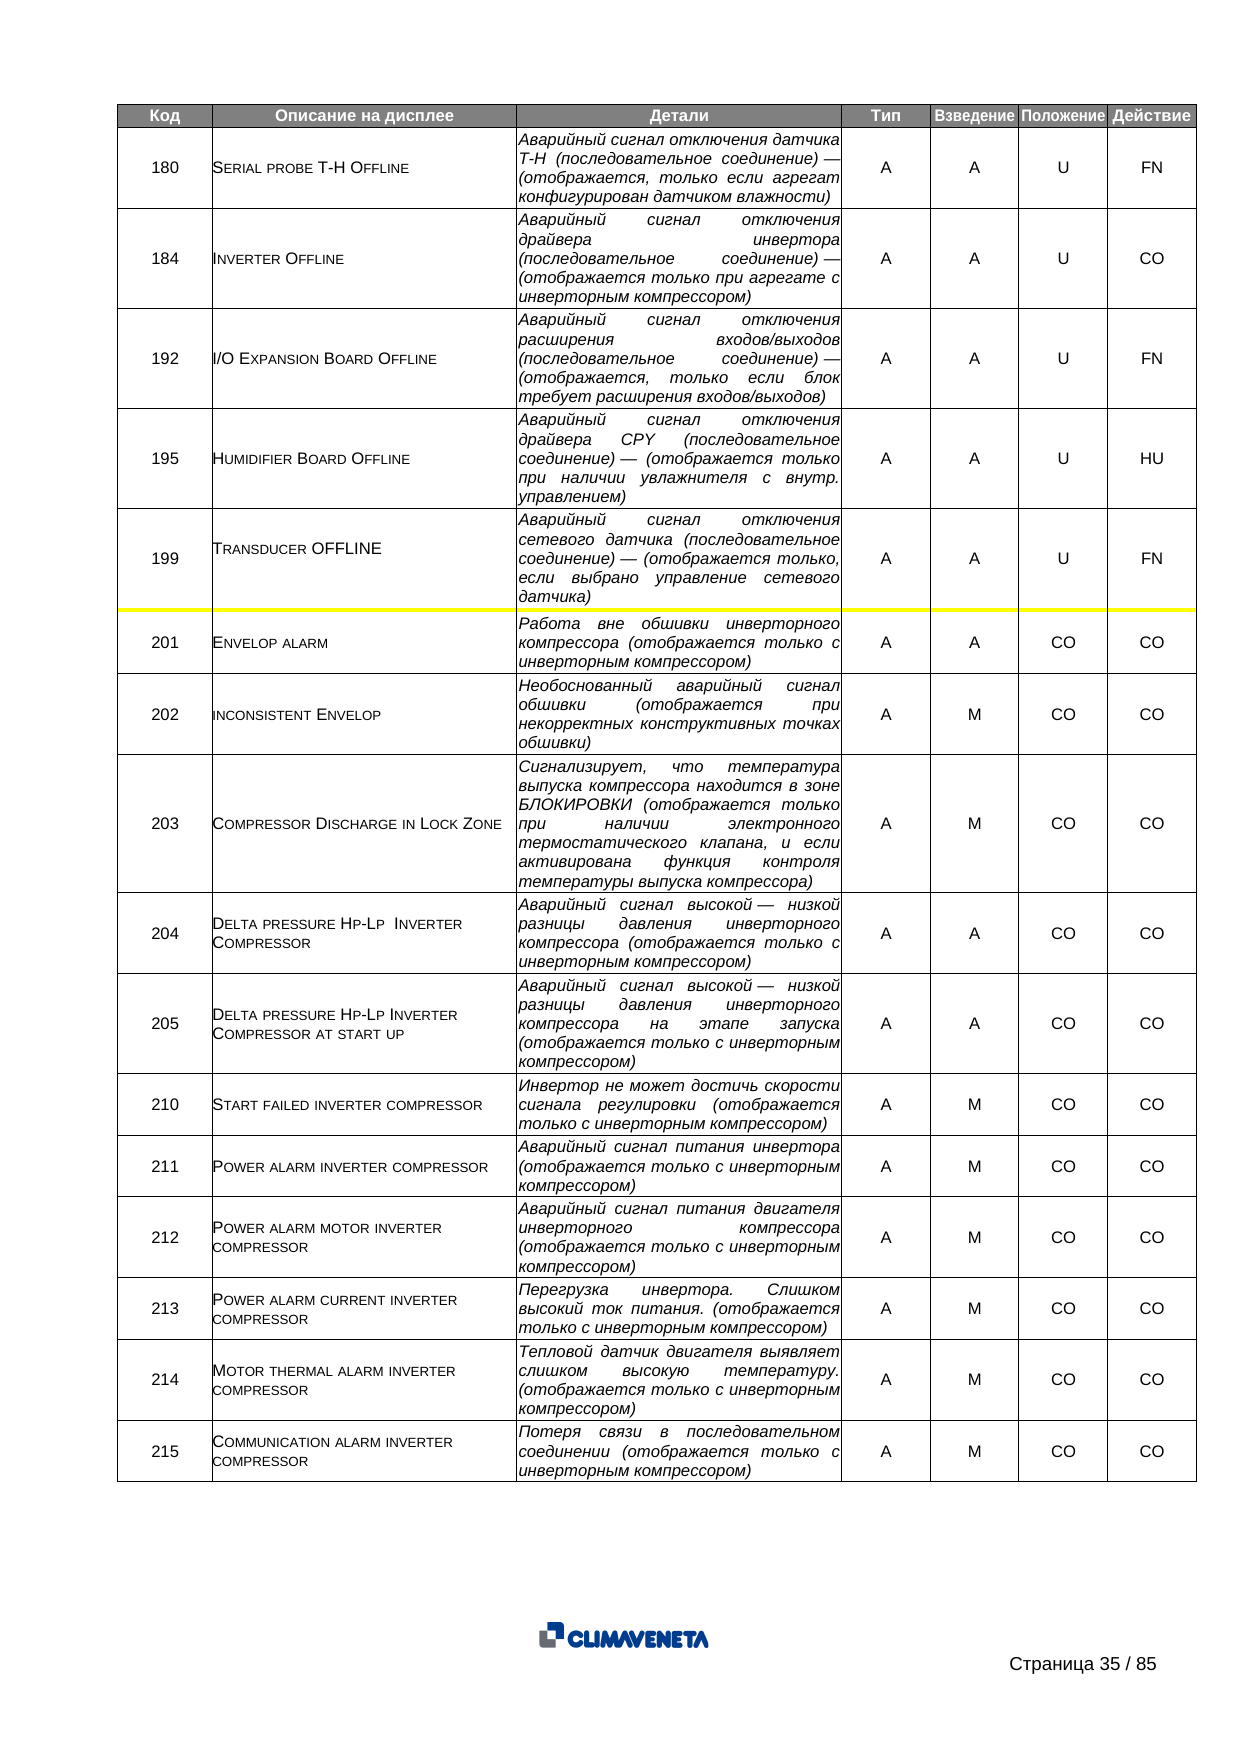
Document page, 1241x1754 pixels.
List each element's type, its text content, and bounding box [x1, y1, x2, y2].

table_cell CO [1019, 612, 1107, 673]
table_cell FN [1108, 309, 1196, 408]
table_cell Работа вне обшивки инверторного компрессора (отображается только с инверторным компрессором) [517, 612, 841, 673]
table_header Взведение [931, 105, 1018, 127]
table_cell A [842, 974, 930, 1073]
table_cell U [1019, 209, 1107, 308]
table_cell Motor thermal alarm inverter compressor [213, 1340, 516, 1419]
table_cell CO [1108, 612, 1196, 673]
table_cell CO [1019, 755, 1107, 892]
table_cell 192 [118, 309, 212, 408]
table_cell Аварийный сигнал питания инвертора (отображается только с инверторным компрессором) [517, 1136, 841, 1196]
table_cell Transducer OFFLINE [213, 509, 516, 608]
table_cell A [842, 1197, 930, 1277]
table_cell FN [1108, 509, 1196, 608]
table_cell M [931, 1197, 1018, 1277]
table_header Детали [517, 105, 841, 127]
table_cell Power alarm current inverter compressor [213, 1278, 516, 1339]
table_cell 180 [118, 128, 212, 208]
table_cell CO [1019, 893, 1107, 973]
table_cell inconsistent Envelop [213, 674, 516, 754]
table_cell M [931, 1340, 1018, 1419]
table_cell 205 [118, 974, 212, 1073]
table_cell Serial probe T-H Offline [213, 128, 516, 208]
table_header Описание на дисплее [213, 105, 516, 127]
table_cell CO [1019, 1421, 1107, 1481]
table_cell 215 [118, 1421, 212, 1481]
table_cell M [931, 1421, 1018, 1481]
table_cell Compressor Discharge in Lock Zone [213, 755, 516, 892]
table_cell Аварийный сигнал отключения драйвера инвертора (последовательное соединение) — (отображается только при агрегате с инверторным компрессором) [517, 209, 841, 308]
table_cell CO [1108, 1074, 1196, 1134]
table_cell U [1019, 509, 1107, 608]
table_cell CO [1019, 1197, 1107, 1277]
table_cell 214 [118, 1340, 212, 1419]
table_cell CO [1108, 1278, 1196, 1339]
table_cell Inverter Offline [213, 209, 516, 308]
table_cell 199 [118, 509, 212, 608]
table_cell M [931, 1278, 1018, 1339]
table_cell CO [1108, 1136, 1196, 1196]
table_cell A [842, 1278, 930, 1339]
table_cell 202 [118, 674, 212, 754]
table_cell A [842, 1421, 930, 1481]
table_cell Humidifier Board Offline [213, 409, 516, 508]
table_cell 184 [118, 209, 212, 308]
table_cell U [1019, 409, 1107, 508]
picture [539, 1622, 709, 1648]
table_cell M [931, 674, 1018, 754]
table_cell A [842, 612, 930, 673]
table_cell Потеря связи в последовательном соединении (отображается только с инверторным компрессором) [517, 1421, 841, 1481]
table_cell A [842, 674, 930, 754]
table_cell CO [1108, 674, 1196, 754]
table_header Действие [1108, 105, 1196, 127]
table_cell A [931, 612, 1018, 673]
table_cell 203 [118, 755, 212, 892]
table_cell CO [1108, 1421, 1196, 1481]
table_cell Тепловой датчик двигателя выявляет слишком высокую температуру. (отображается только с инверторным компрессором) [517, 1340, 841, 1419]
table_cell CO [1108, 755, 1196, 892]
table_cell A [931, 309, 1018, 408]
table_cell HU [1108, 409, 1196, 508]
table_cell CO [1019, 1278, 1107, 1339]
table_cell A [842, 409, 930, 508]
table_cell A [931, 509, 1018, 608]
table_cell 204 [118, 893, 212, 973]
table_cell 212 [118, 1197, 212, 1277]
table_cell U [1019, 128, 1107, 208]
table_cell A [842, 1340, 930, 1419]
table_cell A [842, 1136, 930, 1196]
table_cell CO [1108, 974, 1196, 1073]
table_cell Power alarm motor inverter compressor [213, 1197, 516, 1277]
table_cell CO [1019, 974, 1107, 1073]
table_cell Перегрузка инвертора. Слишком высокий ток питания. (отображается только с инверторным компрессором) [517, 1278, 841, 1339]
table_cell Аварийный сигнал отключения датчика T-H (последовательное соединение) — (отображается, только если агрегат конфигурирован датчиком влажности) [517, 128, 841, 208]
table_cell M [931, 1074, 1018, 1134]
table_cell Аварийный сигнал высокой — низкой разницы давления инверторного компрессора (отображается только с инверторным компрессором) [517, 893, 841, 973]
table_cell 211 [118, 1136, 212, 1196]
table_cell M [931, 1136, 1018, 1196]
table_cell Аварийный сигнал отключения сетевого датчика (последовательное соединение) — (отображается только, если выбрано управление сетевого датчика) [517, 509, 841, 608]
table_cell A [842, 209, 930, 308]
table_cell Delta pressure Hp-Lp Inverter Compressor at start up [213, 974, 516, 1073]
table_cell A [931, 974, 1018, 1073]
table_cell Аварийный сигнал питания двигателя инверторного компрессора (отображается только с инверторным компрессором) [517, 1197, 841, 1277]
table_cell 201 [118, 612, 212, 673]
table_cell A [931, 893, 1018, 973]
table_cell CO [1108, 893, 1196, 973]
table_header Тип [842, 105, 930, 127]
table_cell CO [1019, 1136, 1107, 1196]
table_cell Необоснованный аварийный сигнал обшивки (отображается при некорректных конструктивных точках обшивки) [517, 674, 841, 754]
table_cell 213 [118, 1278, 212, 1339]
table_header Положение [1019, 105, 1107, 127]
table_cell CO [1019, 1340, 1107, 1419]
table_cell A [842, 128, 930, 208]
table_cell Envelop alarm [213, 612, 516, 673]
table_cell A [842, 1074, 930, 1134]
table_cell A [931, 409, 1018, 508]
table_cell Communication alarm inverter compressor [213, 1421, 516, 1481]
table_cell I/O Expansion Board Offline [213, 309, 516, 408]
table_cell CO [1108, 1197, 1196, 1277]
table_cell Инвертор не может достичь скорости сигнала регулировки (отображается только с инверторным компрессором) [517, 1074, 841, 1134]
table_cell CO [1108, 209, 1196, 308]
table_cell U [1019, 309, 1107, 408]
table_cell Аварийный сигнал высокой — низкой разницы давления инверторного компрессора на этапе запуска (отображается только с инверторным компрессором) [517, 974, 841, 1073]
table_cell Delta pressure Hp-Lp Inverter Compressor [213, 893, 516, 973]
table_cell M [931, 755, 1018, 892]
table_cell FN [1108, 128, 1196, 208]
table_cell 195 [118, 409, 212, 508]
table_cell A [842, 309, 930, 408]
table_cell CO [1019, 1074, 1107, 1134]
table_header Код [118, 105, 212, 127]
table_cell A [842, 893, 930, 973]
table_cell A [842, 755, 930, 892]
table_cell A [931, 209, 1018, 308]
table_cell A [842, 509, 930, 608]
table_cell Аварийный сигнал отключения расширения входов/выходов (последовательное соединение) — (отображается, только если блок требует расширения входов/выходов) [517, 309, 841, 408]
table_cell Power alarm inverter compressor [213, 1136, 516, 1196]
table_cell Аварийный сигнал отключения драйвера CPY (последовательное соединение) — (отображается только при наличии увлажнителя с внутр. управлением) [517, 409, 841, 508]
table_cell 210 [118, 1074, 212, 1134]
table_cell Start failed inverter compressor [213, 1074, 516, 1134]
table_cell CO [1019, 674, 1107, 754]
table_cell CO [1108, 1340, 1196, 1419]
table_cell Сигнализирует, что температура выпуска компрессора находится в зоне БЛОКИРОВКИ (отображается только при наличии электронного термостатического клапана, и если активирована функция контроля температуры выпуска компрессора) [517, 755, 841, 892]
table_cell A [931, 128, 1018, 208]
